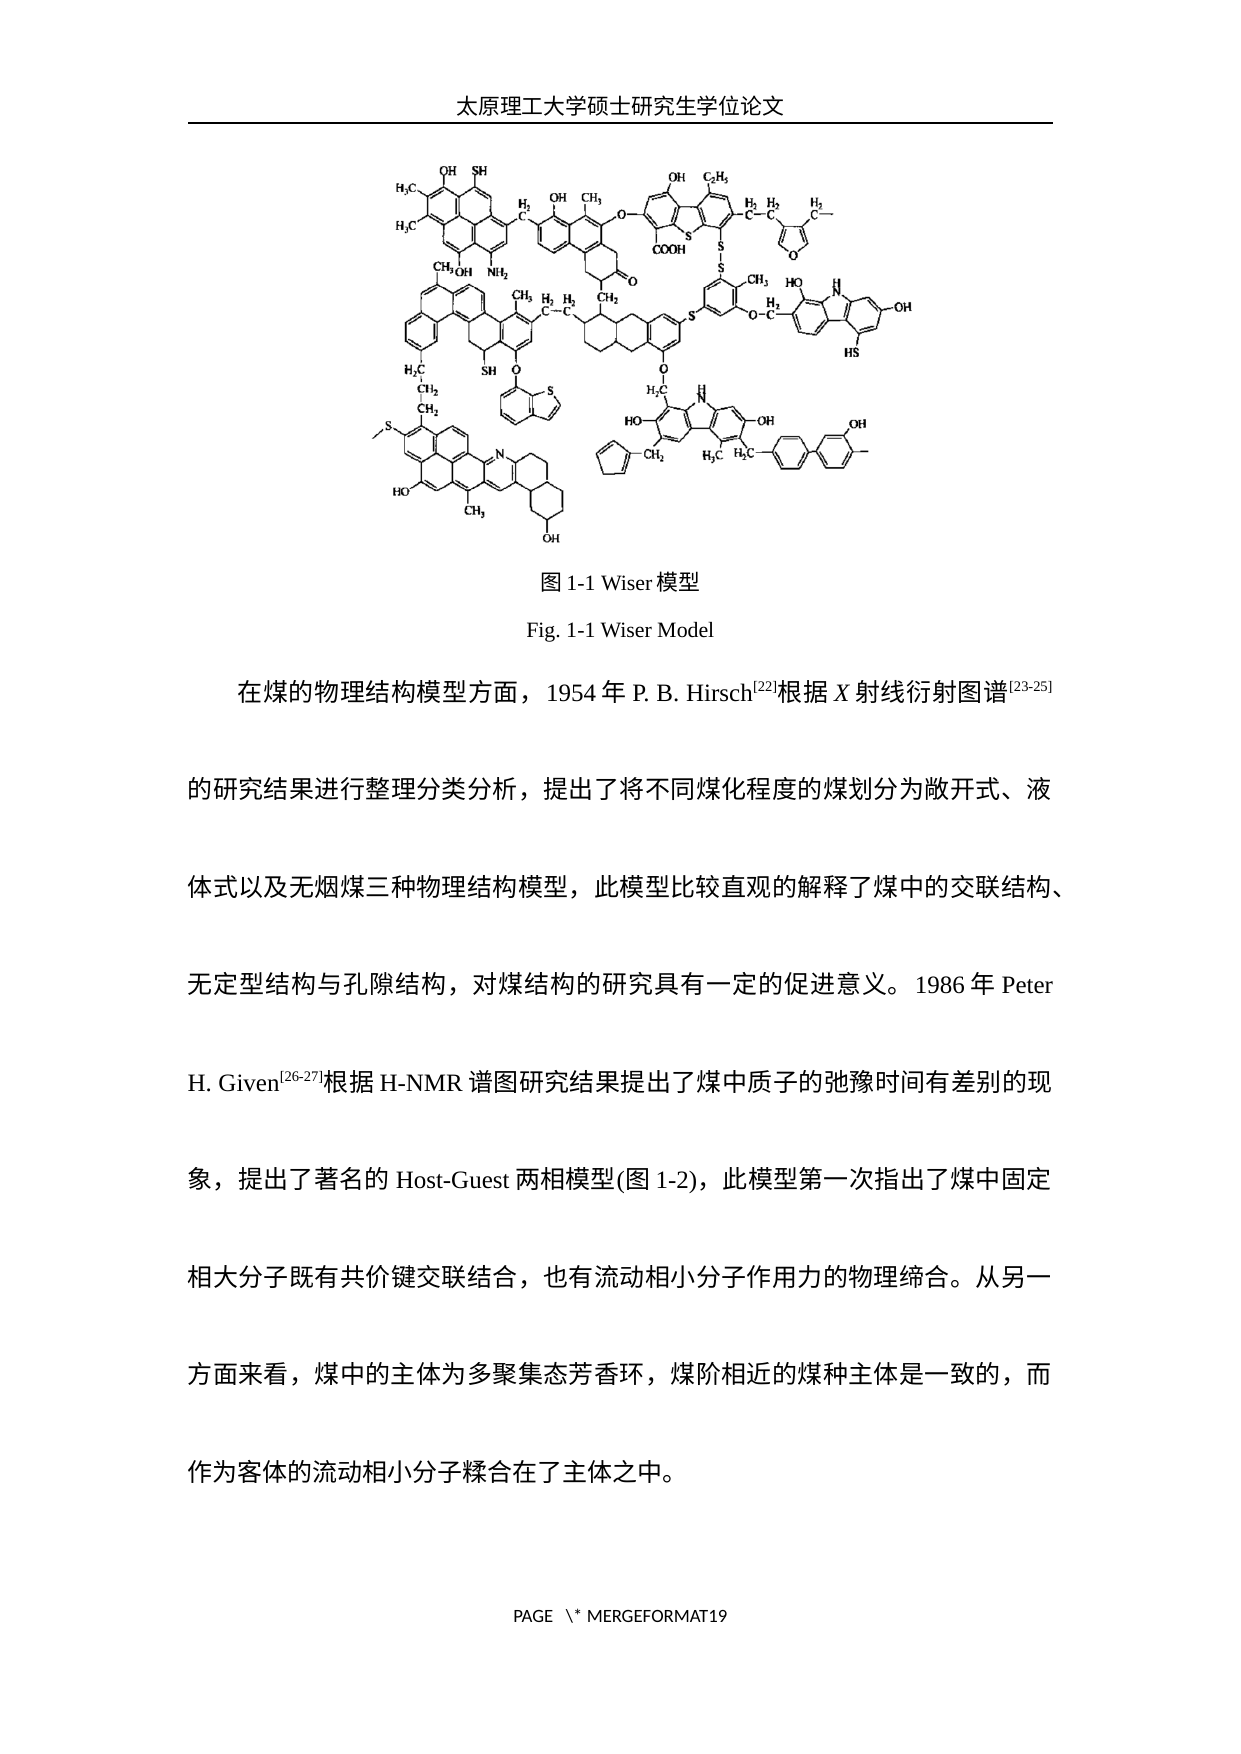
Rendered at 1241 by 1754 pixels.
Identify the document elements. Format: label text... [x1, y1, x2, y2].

text Fig. 1-1 Wiser Model [187, 613, 1053, 645]
text 在煤的物理结构模型方面，1954年P. B. Hirsch[22]根据X射线衍射图谱[23-25]的研究结果进行整理分类分析，提出了将不同煤化程度的煤划分为敞开式、液体式以及无烟煤三种物理结构模型，此模型比较直观的解释了煤中的交联结构、无定型结构与孔隙结构，对煤结构的研究具有一定的促进意义。1986年Peter H. Given[26-27]根据H-NMR谱图研究结果提出了煤中质子的弛豫时间有差别的现象，提出了著名的Host-Guest两相模型(图1-2)，此模型第一次指出了煤中固定相大分子既有共价键交联结合，也有流动相小分子作用力的物理缔合。从另一方面来看，煤中的主体为多聚集态芳香环，煤阶相近的煤种主体是一致的，而作为客体的流动相小分子糅合在了主体之中。 [187, 658, 1053, 1503]
text 图1-1 Wiser模型 [187, 564, 1053, 597]
picture [370, 161, 914, 546]
